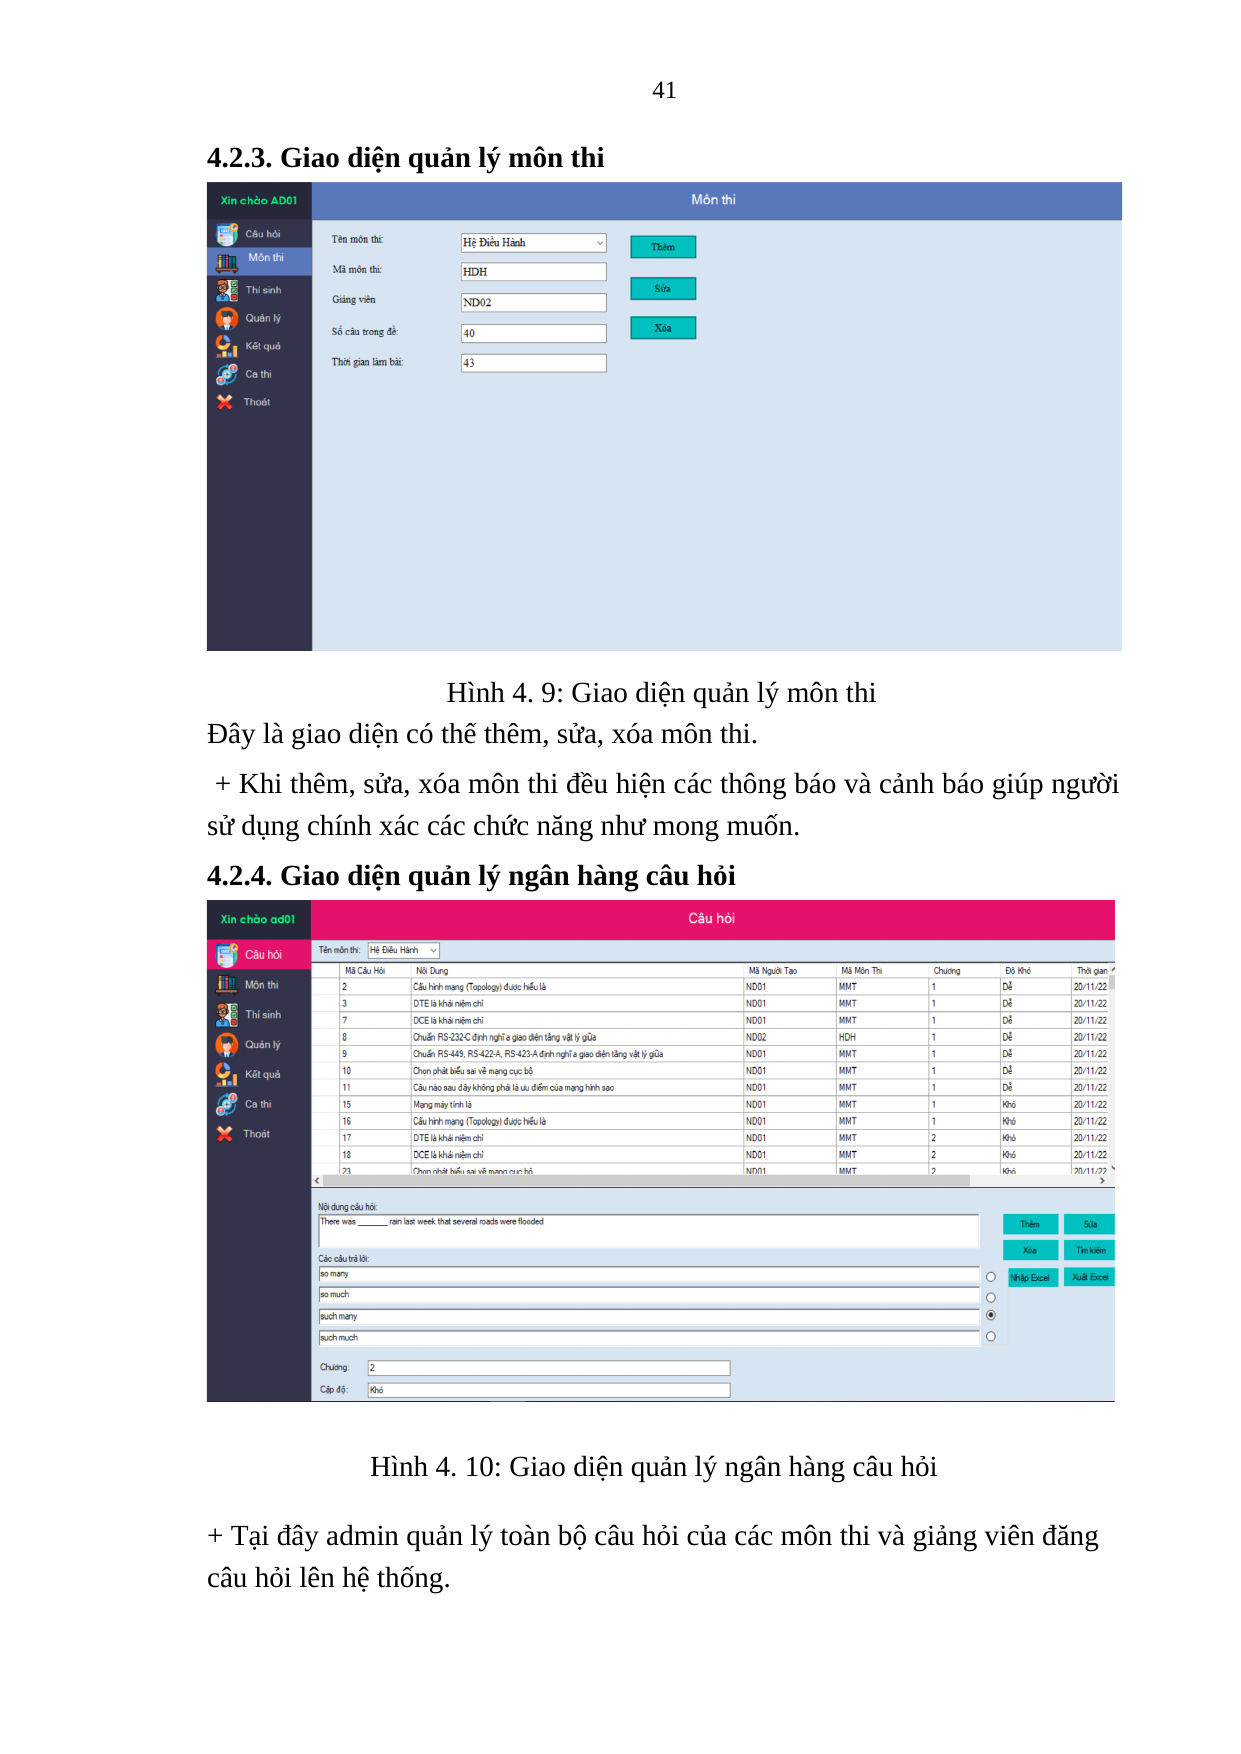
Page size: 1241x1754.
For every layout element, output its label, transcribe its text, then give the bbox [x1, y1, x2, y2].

text + Tại đây admin quản lý toàn bộ câu hỏi của các môn thi và giảng viên đăng câu hỏi lên hệ thống. [207, 1510, 1122, 1594]
picture [206, 182, 1123, 651]
subtitle 4.2.4. Giao diện quản lý ngân hàng câu hỏi [207, 850, 1122, 892]
subtitle 4.2.3. Giao diện quản lý môn thi [207, 132, 1122, 174]
text Đây là giao diện có thể thêm, sửa, xóa môn thi. [207, 708, 1122, 750]
picture [206, 900, 1115, 1402]
text + Khi thêm, sửa, xóa môn thi đều hiện các thông báo và cảnh báo giúp người sử dụng chính xác các chức năng như mong muốn. [207, 758, 1122, 842]
